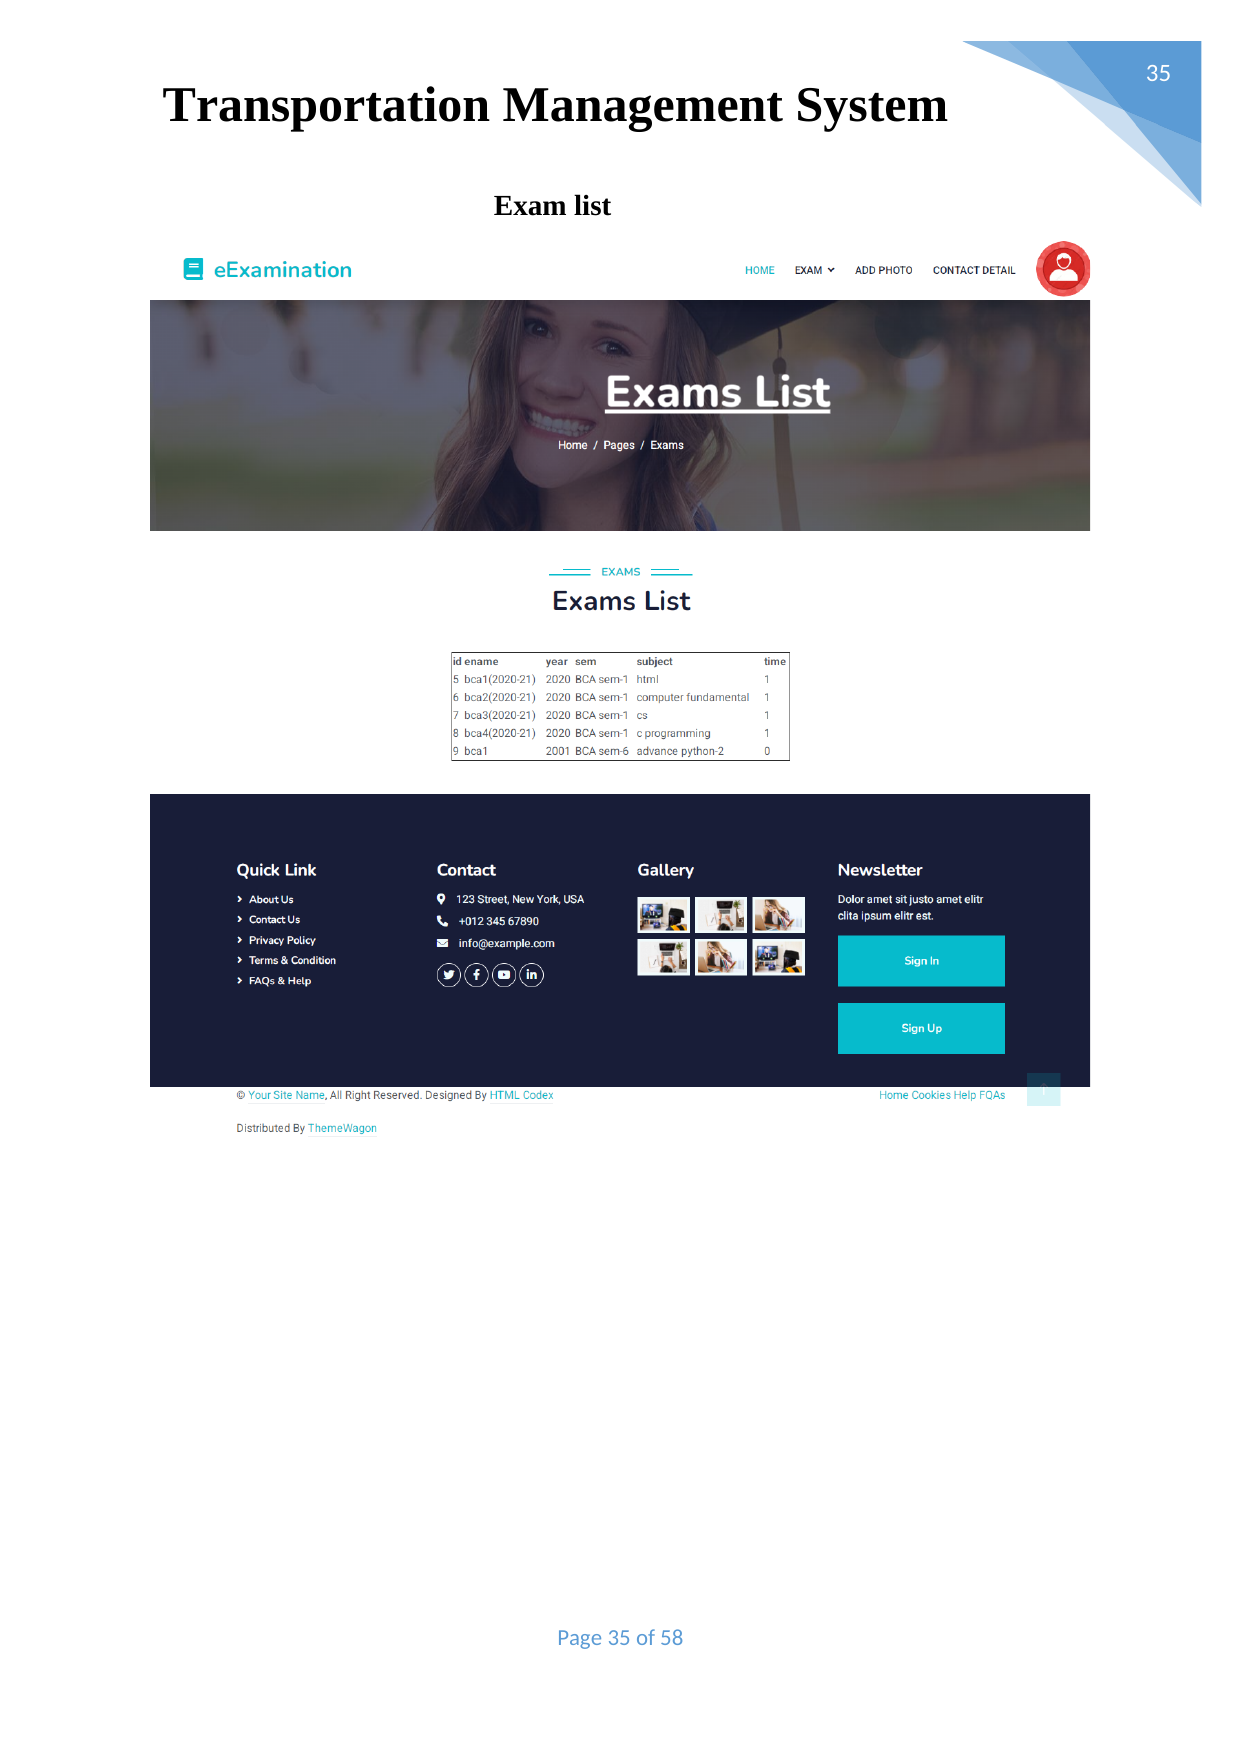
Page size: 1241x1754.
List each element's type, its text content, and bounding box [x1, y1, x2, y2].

text Exam list [150, 188, 1090, 222]
picture [150, 241, 1091, 1137]
picture [962, 41, 1202, 207]
